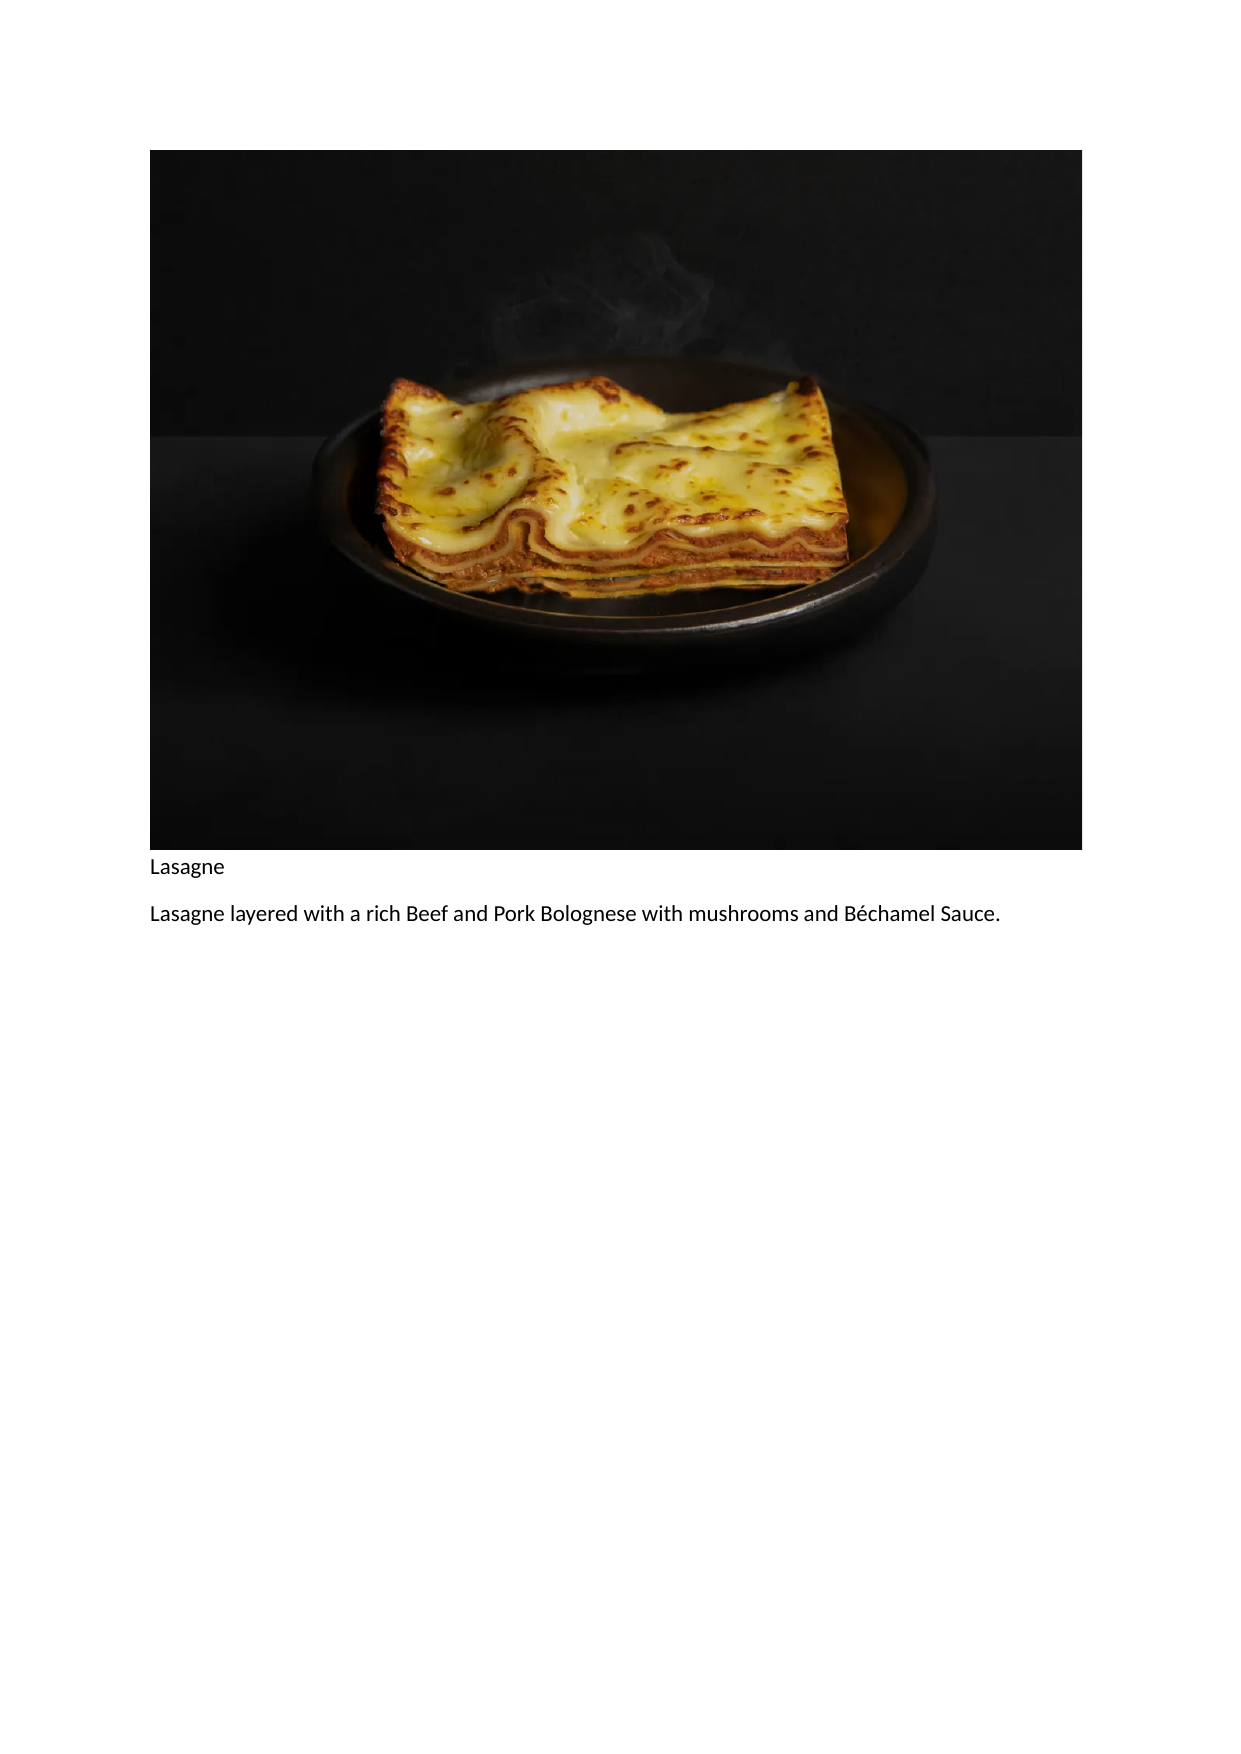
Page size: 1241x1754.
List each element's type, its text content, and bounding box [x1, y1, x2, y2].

text Lasagne layered with a rich Beef and Pork Bolognese with mushrooms and Béchamel Sauce. [150, 899, 1090, 927]
picture [150, 150, 1083, 850]
